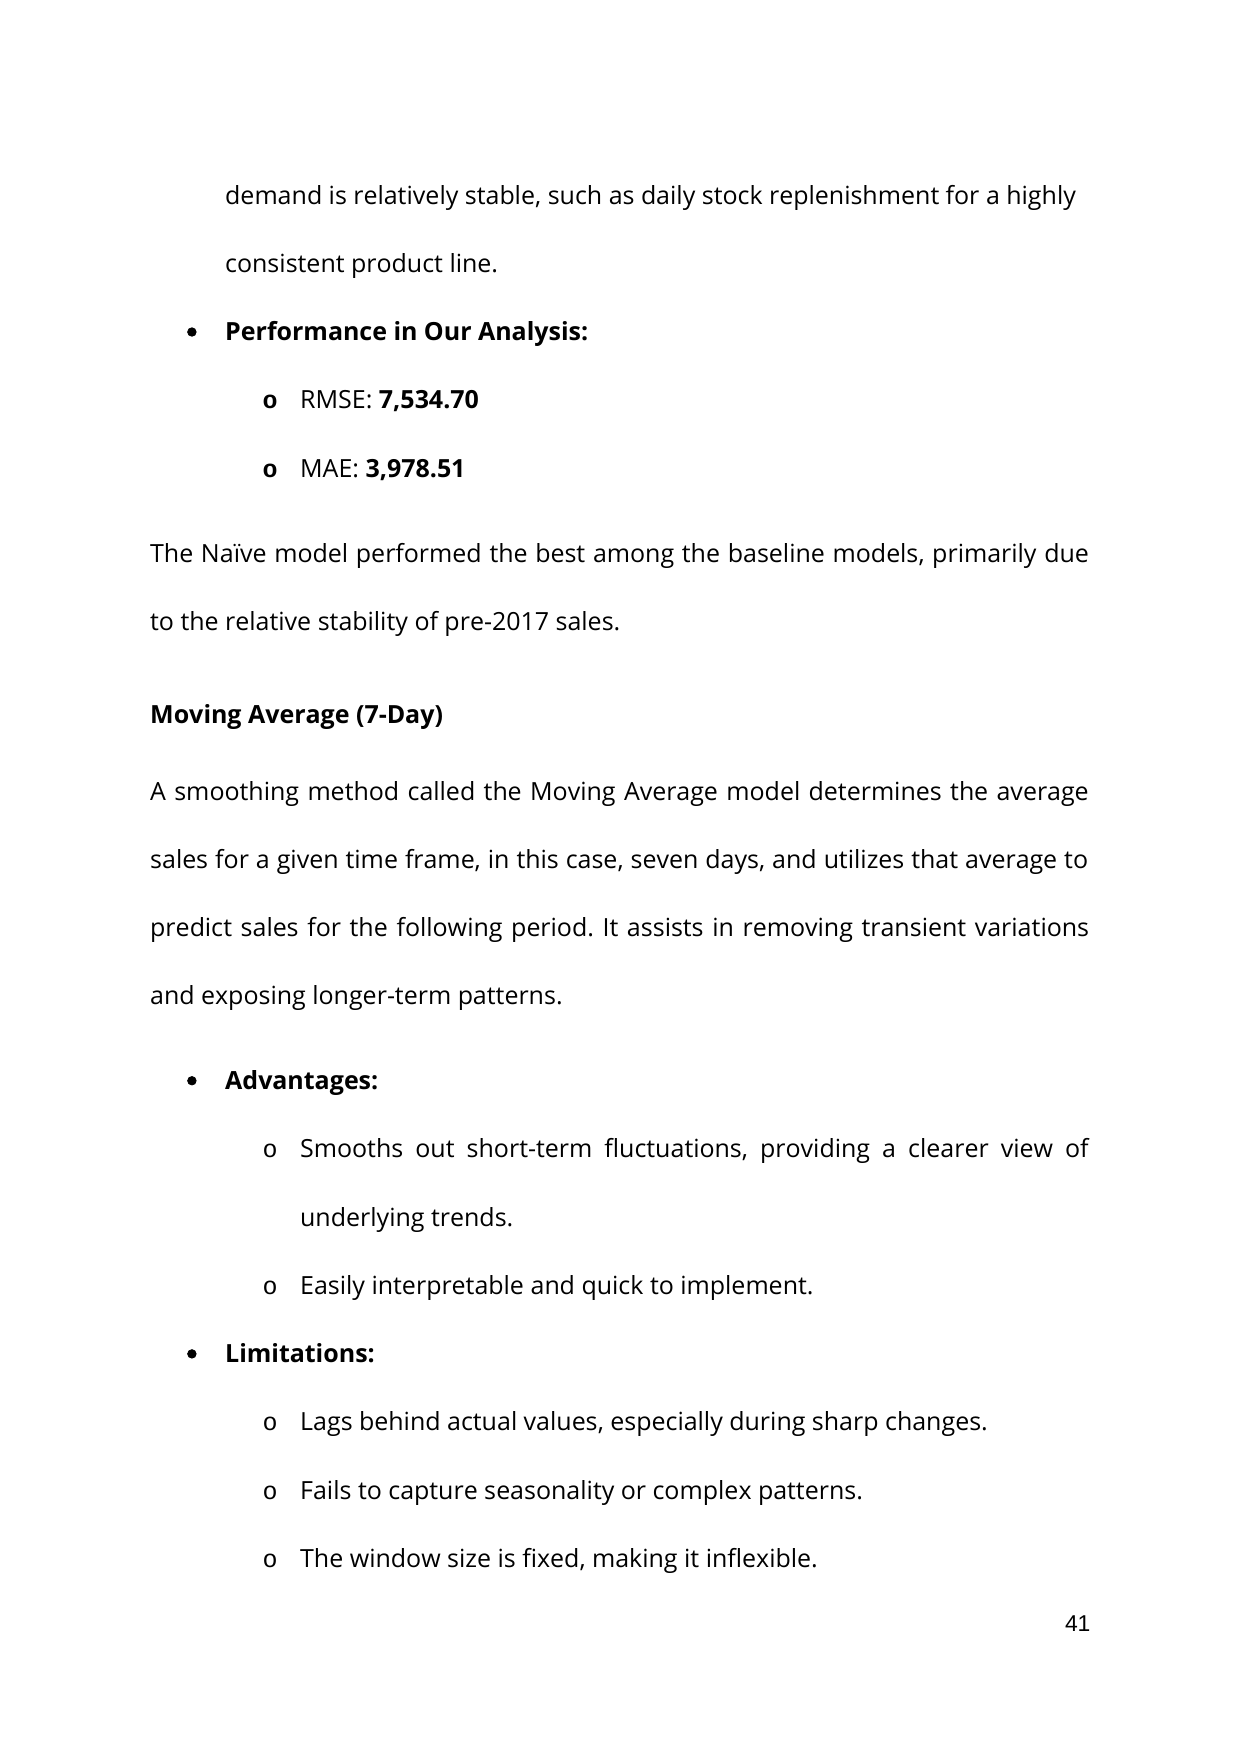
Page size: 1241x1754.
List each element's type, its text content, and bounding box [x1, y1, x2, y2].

list Performance in Our Analysis: [187, 314, 1090, 348]
list Easily interpretable and quick to implement. [262, 1267, 1090, 1302]
text The Naïve model performed the best among the baseline models, primarily due to the relative stability of pre-2017 sales. [150, 536, 1090, 638]
list Advantages: [187, 1063, 1090, 1097]
list The window size is fixed, making it inflexible. [262, 1541, 1090, 1575]
list Fails to capture seasonality or complex patterns. [262, 1472, 1090, 1507]
list Lags behind actual values, especially during sharp changes. [262, 1404, 1090, 1438]
list RMSE: 7,534.70 [262, 382, 1090, 416]
list MAE: 3,978.51 [262, 451, 1090, 485]
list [187, 178, 1090, 280]
list Limitations: [187, 1336, 1090, 1370]
text A smoothing method called the Moving Average model determines the average sales for a given time frame, in this case, seven days, and utilizes that average to predict sales for the following period. It assists in removing transient variations and exposing longer-term patterns. [150, 773, 1090, 1012]
list Smooths out short-term fluctuations, providing a clearer view of underlying trends. [262, 1131, 1090, 1233]
subtitle Moving Average (7-Day) [150, 697, 1090, 731]
